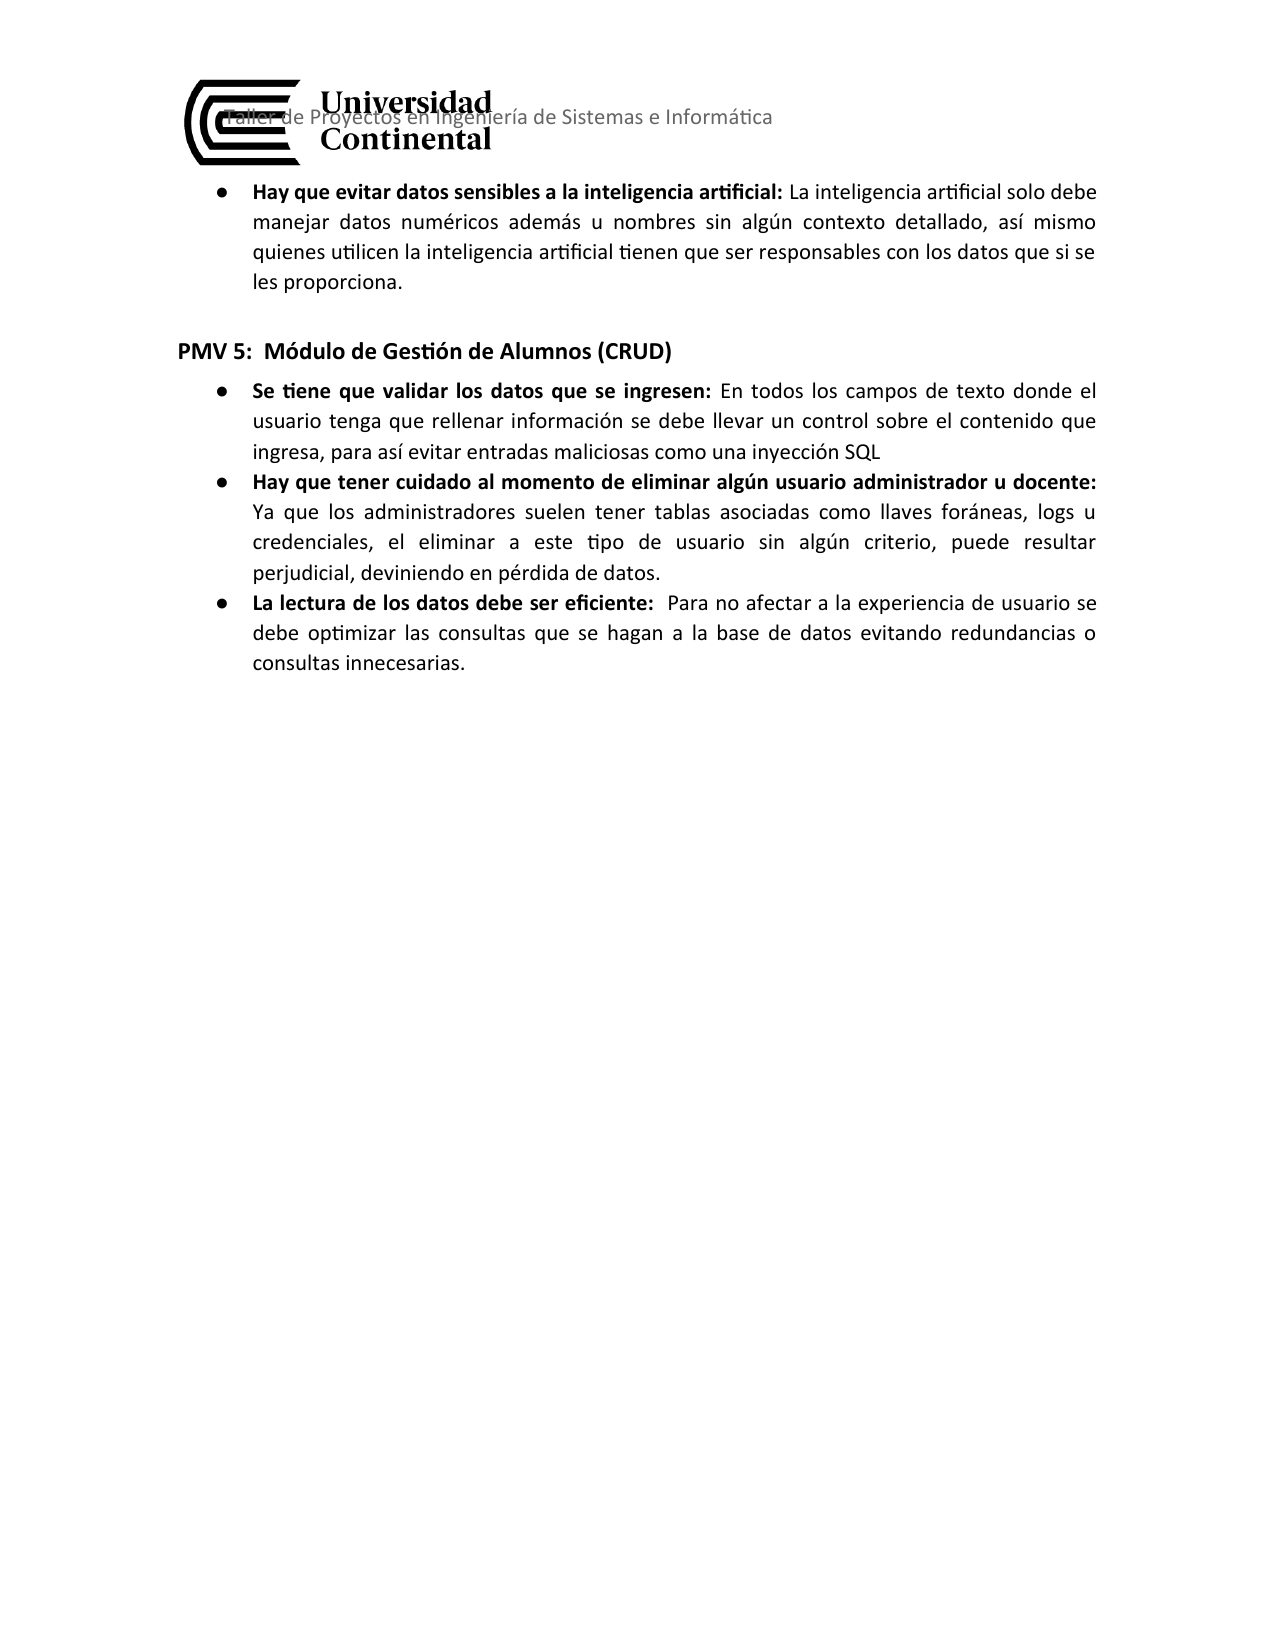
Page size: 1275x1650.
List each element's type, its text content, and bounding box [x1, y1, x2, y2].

subtitle PMV 5: Módulo de Gestión de Alumnos (CRUD) [177, 335, 1098, 366]
list Hay que evitar datos sensibles a la inteligencia artificial: La inteligencia artificial solo debe manejar datos numéricos además u nombres sin algún contexto detallado, así mismo quienes utilicen la inteligencia artificial tienen que ser responsables con los datos que si se les proporciona. [215, 177, 1098, 296]
list La lectura de los datos debe ser eficiente: Para no afectar a la experiencia de usuario se debe optimizar las consultas que se hagan a la base de datos evitando redundancias o consultas innecesarias. [215, 588, 1098, 676]
list Hay que tener cuidado al momento de eliminar algún usuario administrador u docente: Ya que los administradores suelen tener tablas asociadas como llaves foráneas, logs u credenciales, el eliminar a este tipo de usuario sin algún criterio, puede resultar perjudicial, deviniendo en pérdida de datos. [215, 467, 1098, 586]
list Se tiene que validar los datos que se ingresen: En todos los campos de texto donde el usuario tenga que rellenar información se debe llevar un control sobre el contenido que ingresa, para así evitar entradas maliciosas como una inyección SQL [215, 376, 1098, 465]
picture [180, 76, 496, 168]
